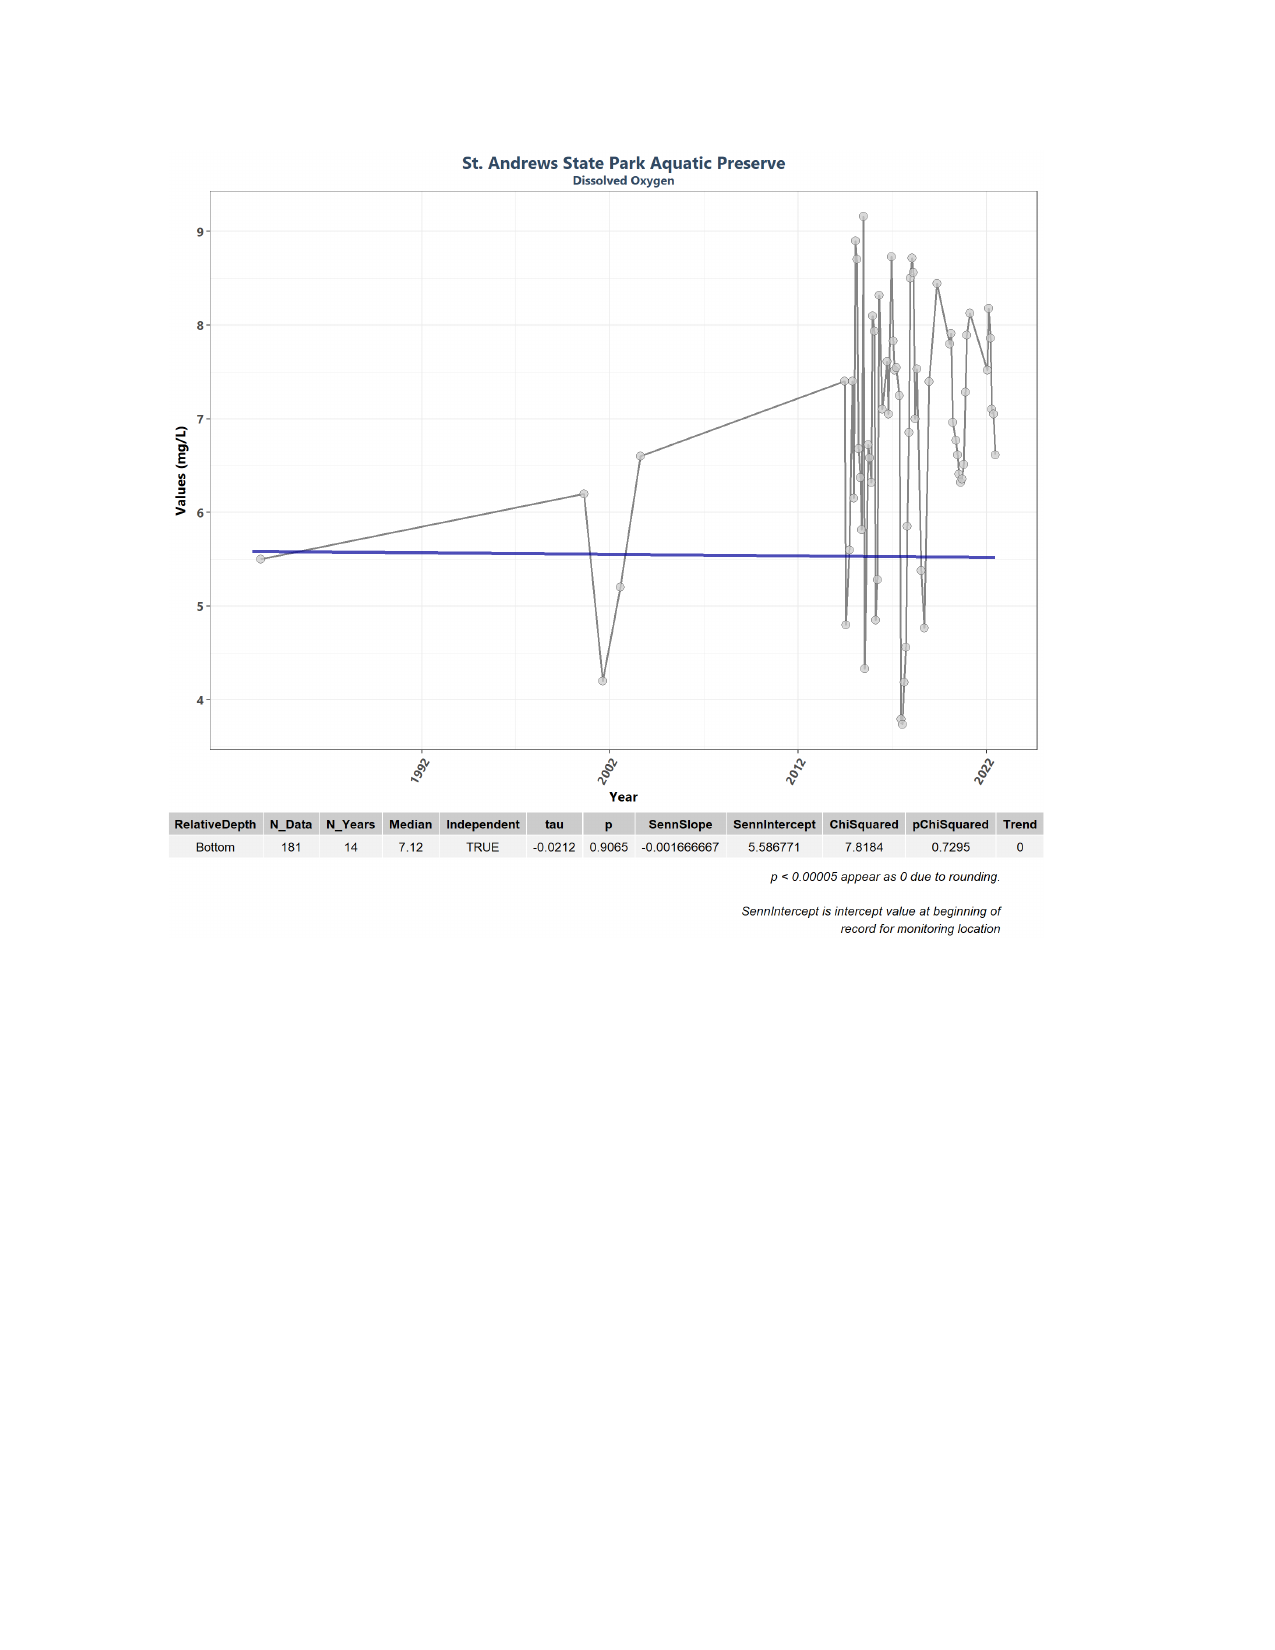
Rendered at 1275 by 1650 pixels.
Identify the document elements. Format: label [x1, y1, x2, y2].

picture [168, 150, 1044, 938]
